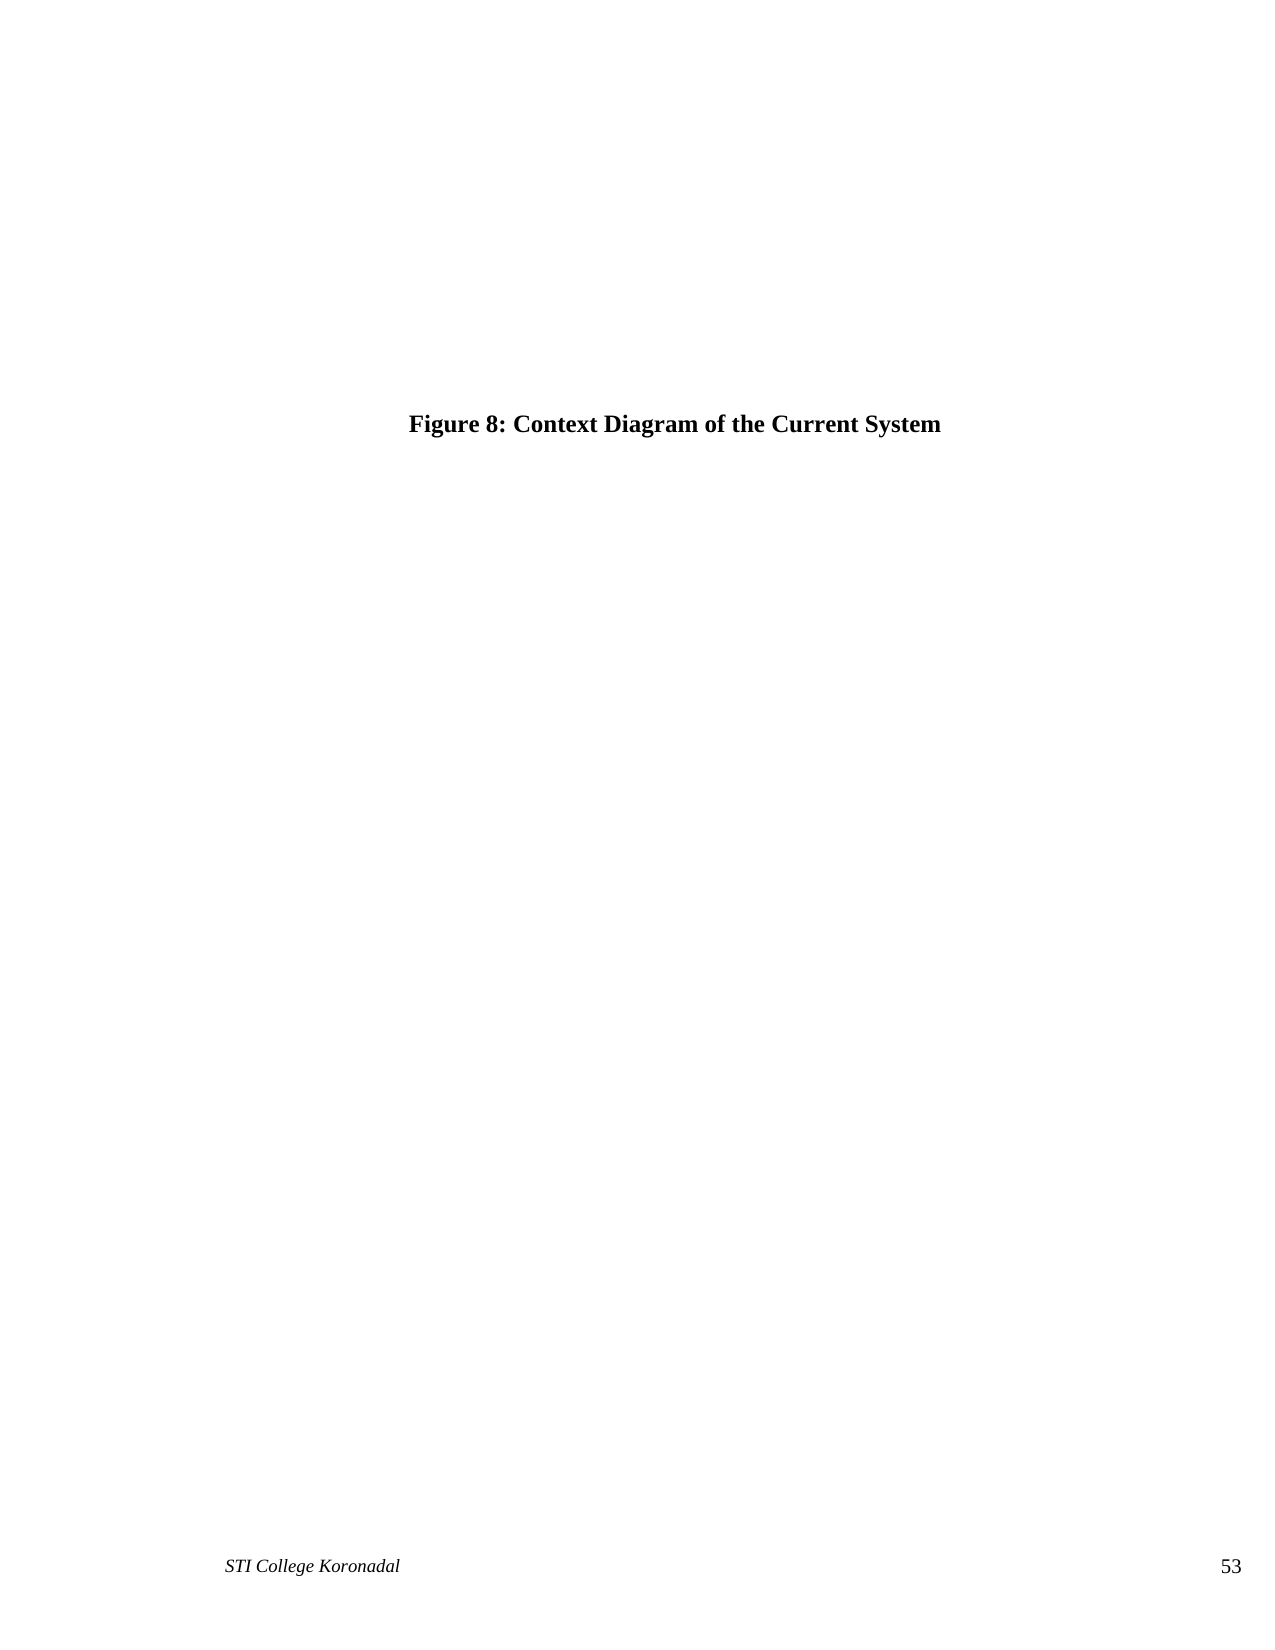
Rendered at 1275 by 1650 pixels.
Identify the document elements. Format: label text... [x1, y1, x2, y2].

text Figure 8: Context Diagram of the Current System [225, 409, 1125, 437]
